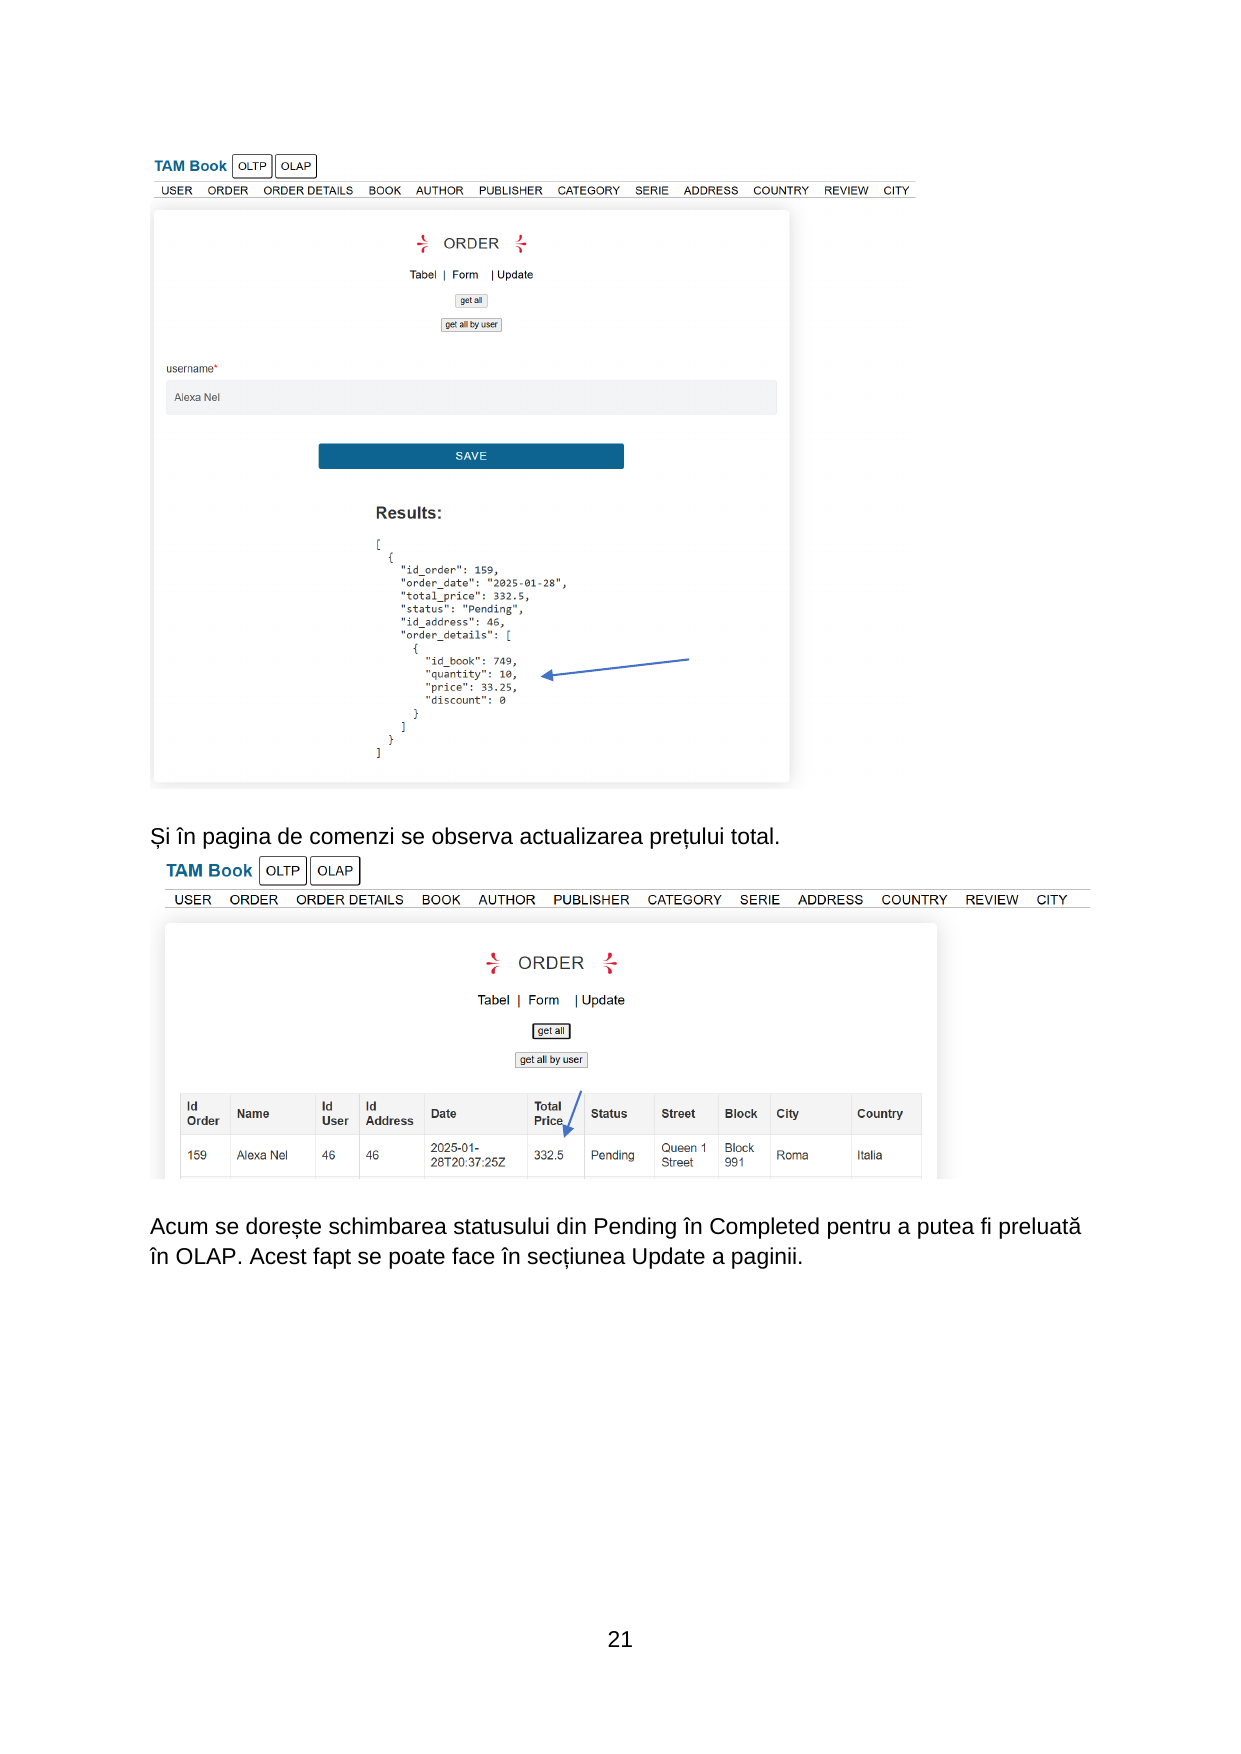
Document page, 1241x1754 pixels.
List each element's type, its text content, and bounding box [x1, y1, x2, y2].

picture [150, 150, 916, 789]
picture [150, 853, 1091, 1179]
text Și în pagina de comenzi se observa actualizarea prețului total. [150, 823, 1090, 849]
text Acum se dorește schimbarea statusului din Pending în Completed pentru a putea fi preluată în OLAP. Acest fapt se poate face în secțiunea Update a paginii. [150, 1213, 1090, 1270]
